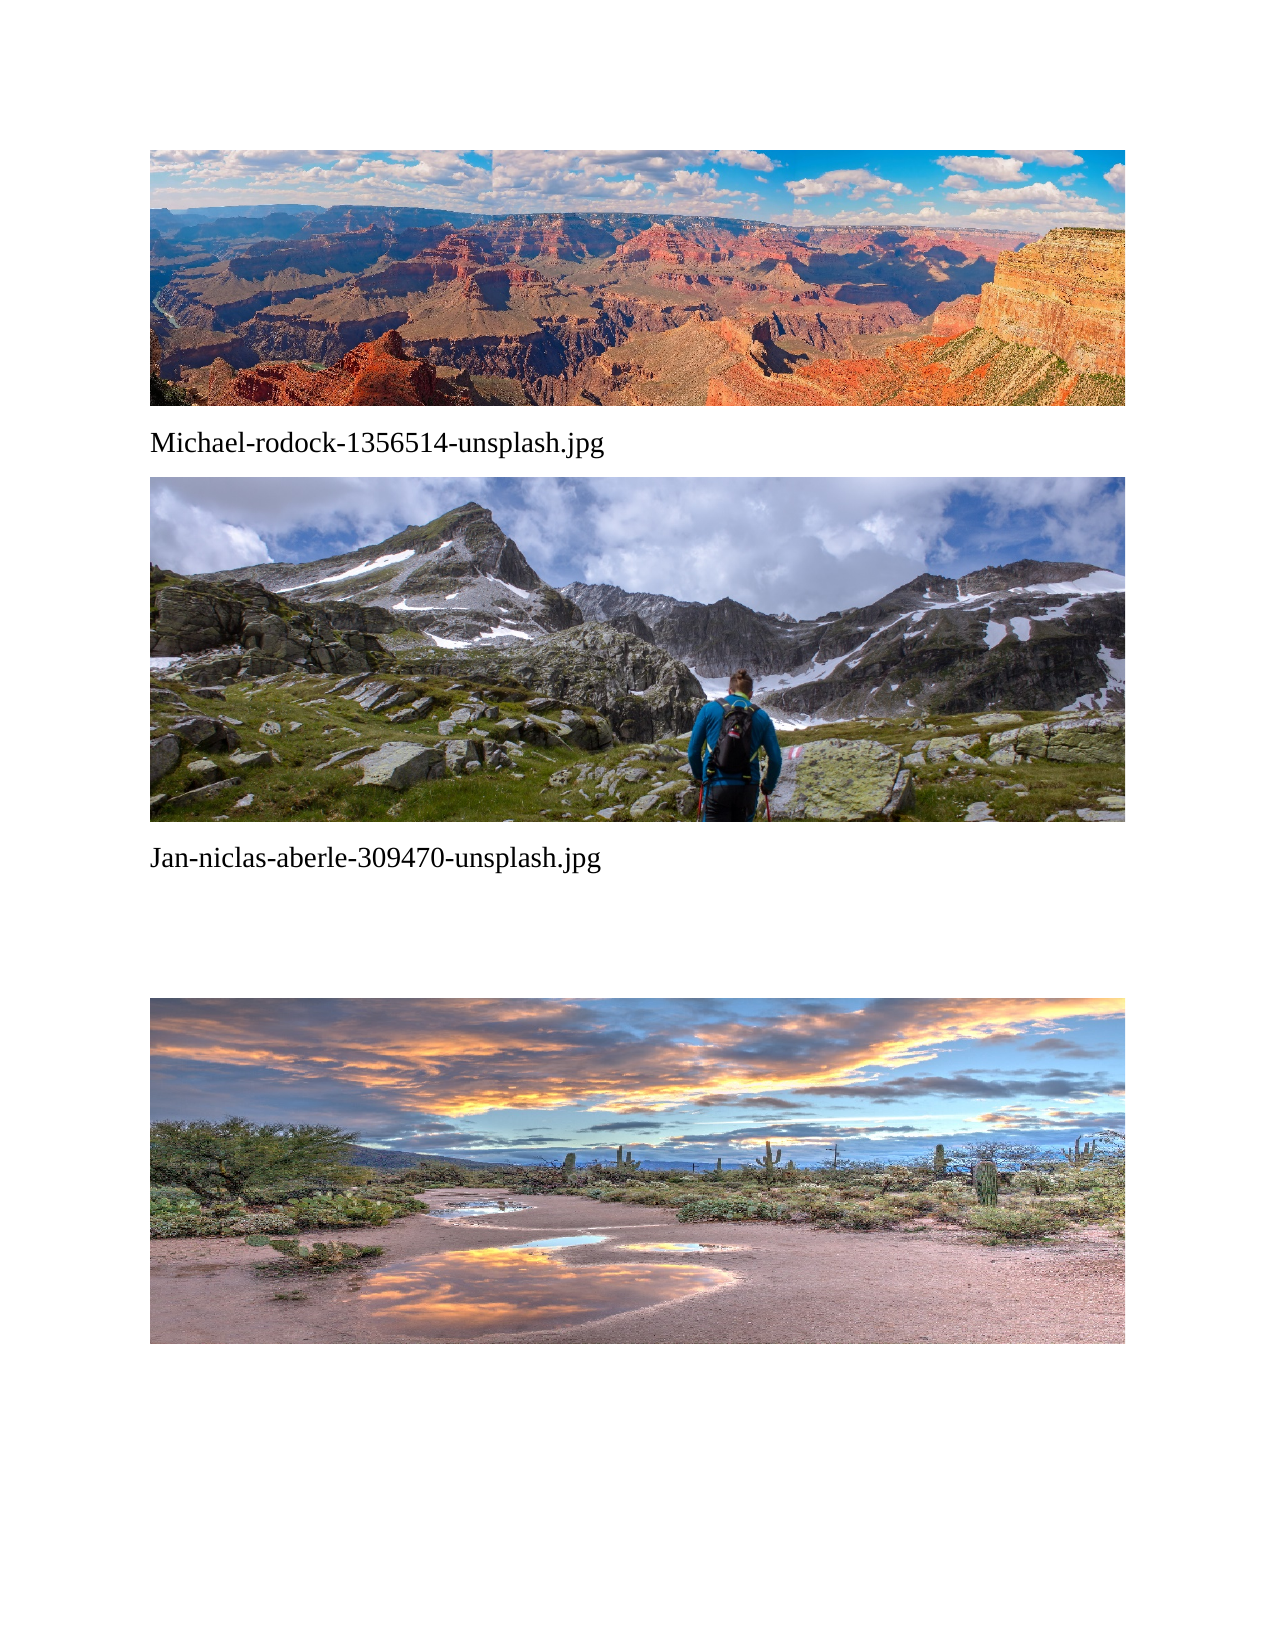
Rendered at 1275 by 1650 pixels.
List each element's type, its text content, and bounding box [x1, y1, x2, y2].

text Michael-rodock-1356514-unsplash.jpg [150, 425, 1125, 458]
text Jan-niclas-aberle-309470-unsplash.jpg [150, 840, 1125, 874]
picture [150, 150, 1125, 406]
picture [150, 998, 1125, 1344]
picture [150, 477, 1125, 822]
